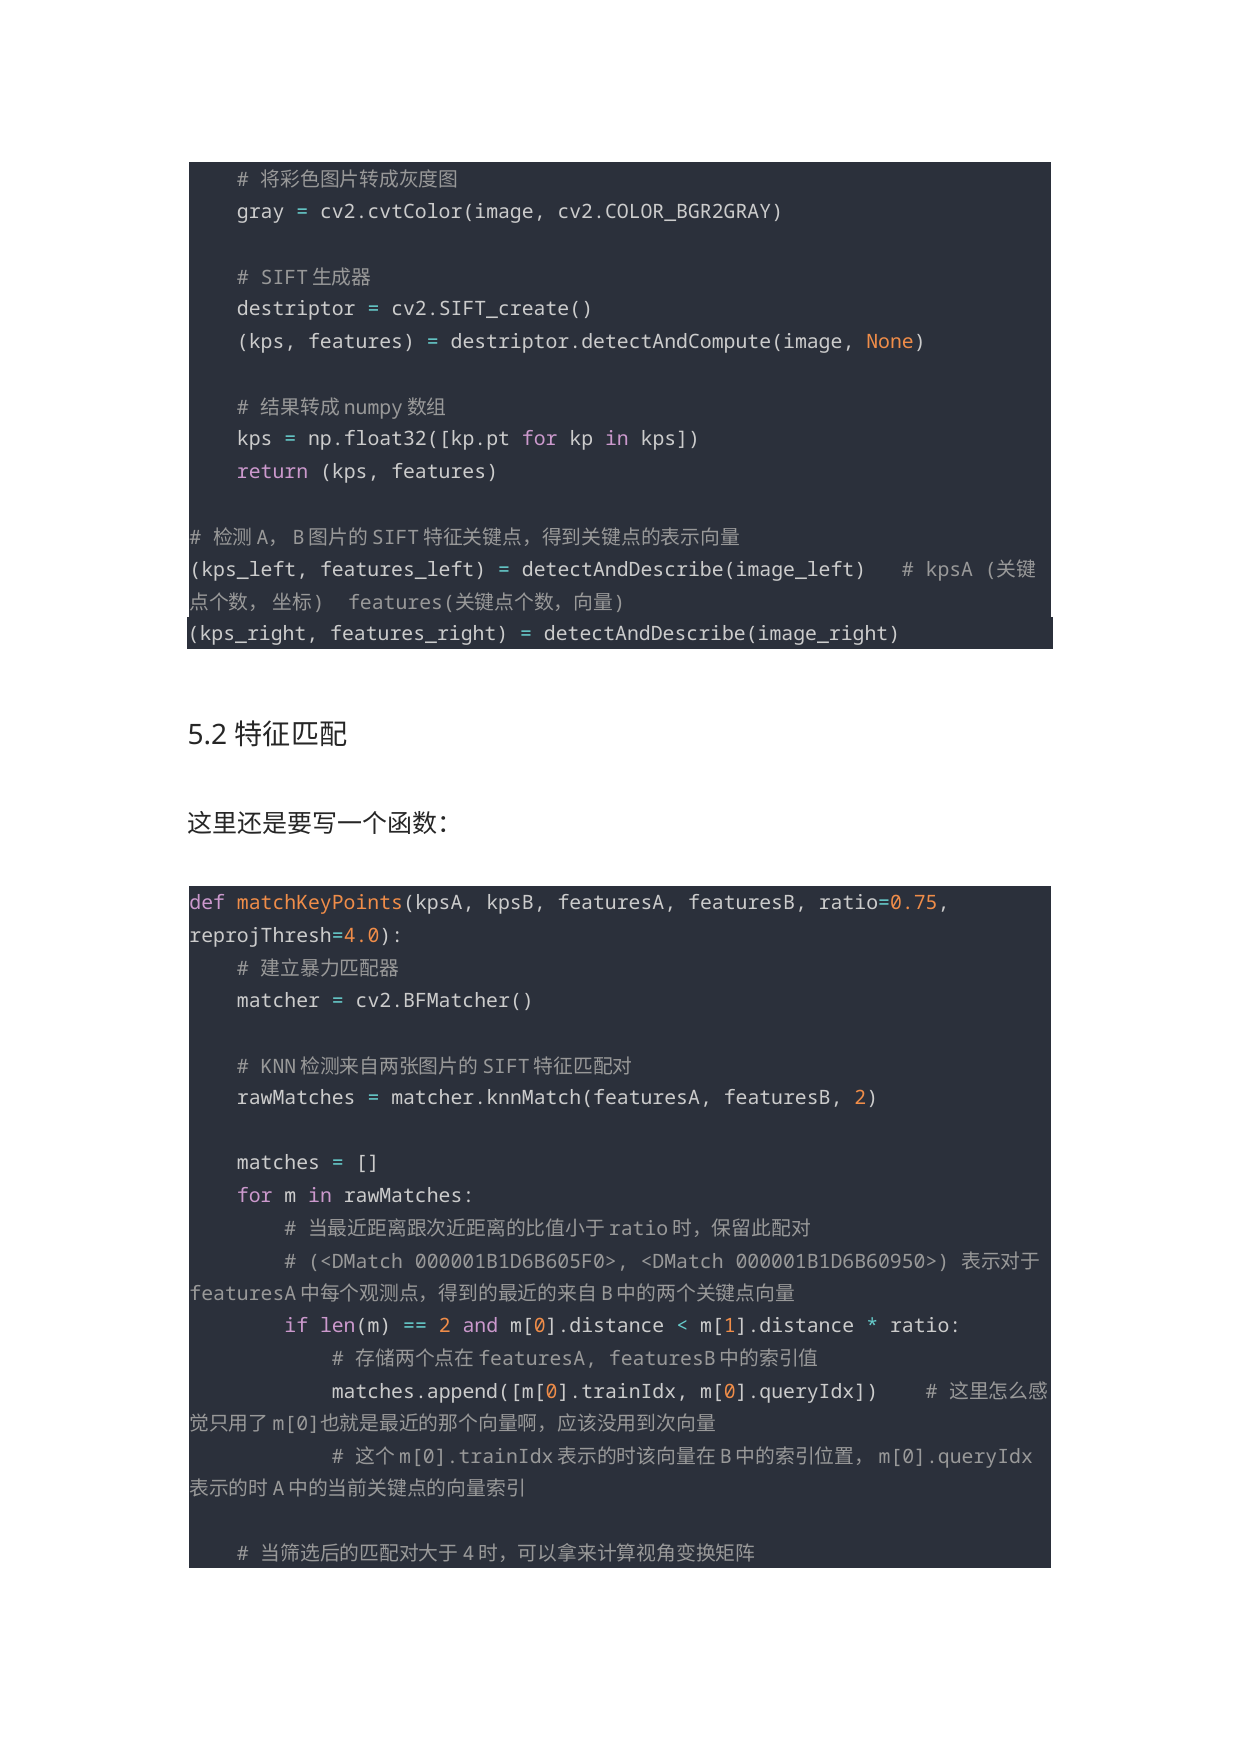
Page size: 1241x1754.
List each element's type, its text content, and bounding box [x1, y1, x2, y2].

text kps = np.float32([kp.pt for kp in kps]) [189, 422, 1051, 454]
text return (kps, features) [189, 454, 1051, 487]
text # KNN检测来自两张图片的SIFT特征匹配对 [189, 1048, 1051, 1081]
text # 存储两个点在featuresA, featuresB中的索引值 [189, 1341, 1051, 1373]
text # 建立暴力匹配器 [189, 951, 1051, 983]
subtitle 5.2 特征匹配 [187, 699, 1053, 764]
text # 结果转成numpy数组 [189, 389, 1051, 422]
text matches.append([m[0].trainIdx, m[0].queryIdx]) # 这里怎么感觉只用了m[0]也就是最近的那个向量啊，应该没用到次向量 [189, 1373, 1051, 1438]
text 这里还是要写一个函数： [187, 789, 1053, 854]
text # 将彩色图片转成灰度图 [189, 162, 1051, 194]
text # 当最近距离跟次近距离的比值小于ratio时，保留此配对 [189, 1211, 1051, 1243]
text (kps_right, features_right) = detectAndDescribe(image_right) [187, 617, 1053, 649]
text # 检测A， B图片的SIFT特征关键点，得到关键点的表示向量 [189, 519, 1051, 552]
text matcher = cv2.BFMatcher() [189, 983, 1051, 1016]
text # SIFT生成器 [189, 259, 1051, 292]
text (kps, features) = destriptor.detectAndCompute(image, None) [189, 324, 1051, 357]
text # (<DMatch 000001B1D6B605F0>, <DMatch 000001B1D6B60950>) 表示对于featuresA中每个观测点，得到的最近的来自B中的两个关键点向量 [189, 1243, 1051, 1308]
text for m in rawMatches: [189, 1178, 1051, 1211]
text matches = [] [189, 1146, 1051, 1178]
text # 这个m[0].trainIdx表示的时该向量在B中的索引位置， m[0].queryIdx表示的时A中的当前关键点的向量索引 [189, 1438, 1051, 1503]
text if len(m) == 2 and m[0].distance < m[1].distance * ratio: [189, 1308, 1051, 1341]
text # 当筛选后的匹配对大于4时，可以拿来计算视角变换矩阵 [189, 1536, 1051, 1568]
text (kps_left, features_left) = detectAndDescribe(image_left) # kpsA (关键点个数， 坐标) features(关键点个数，向量) [189, 552, 1051, 617]
text def matchKeyPoints(kpsA, kpsB, featuresA, featuresB, ratio=0.75, reprojThresh=4.0): [189, 886, 1051, 951]
text rawMatches = matcher.knnMatch(featuresA, featuresB, 2) [189, 1081, 1051, 1113]
text gray = cv2.cvtColor(image, cv2.COLOR_BGR2GRAY) [189, 194, 1051, 227]
text destriptor = cv2.SIFT_create() [189, 292, 1051, 324]
